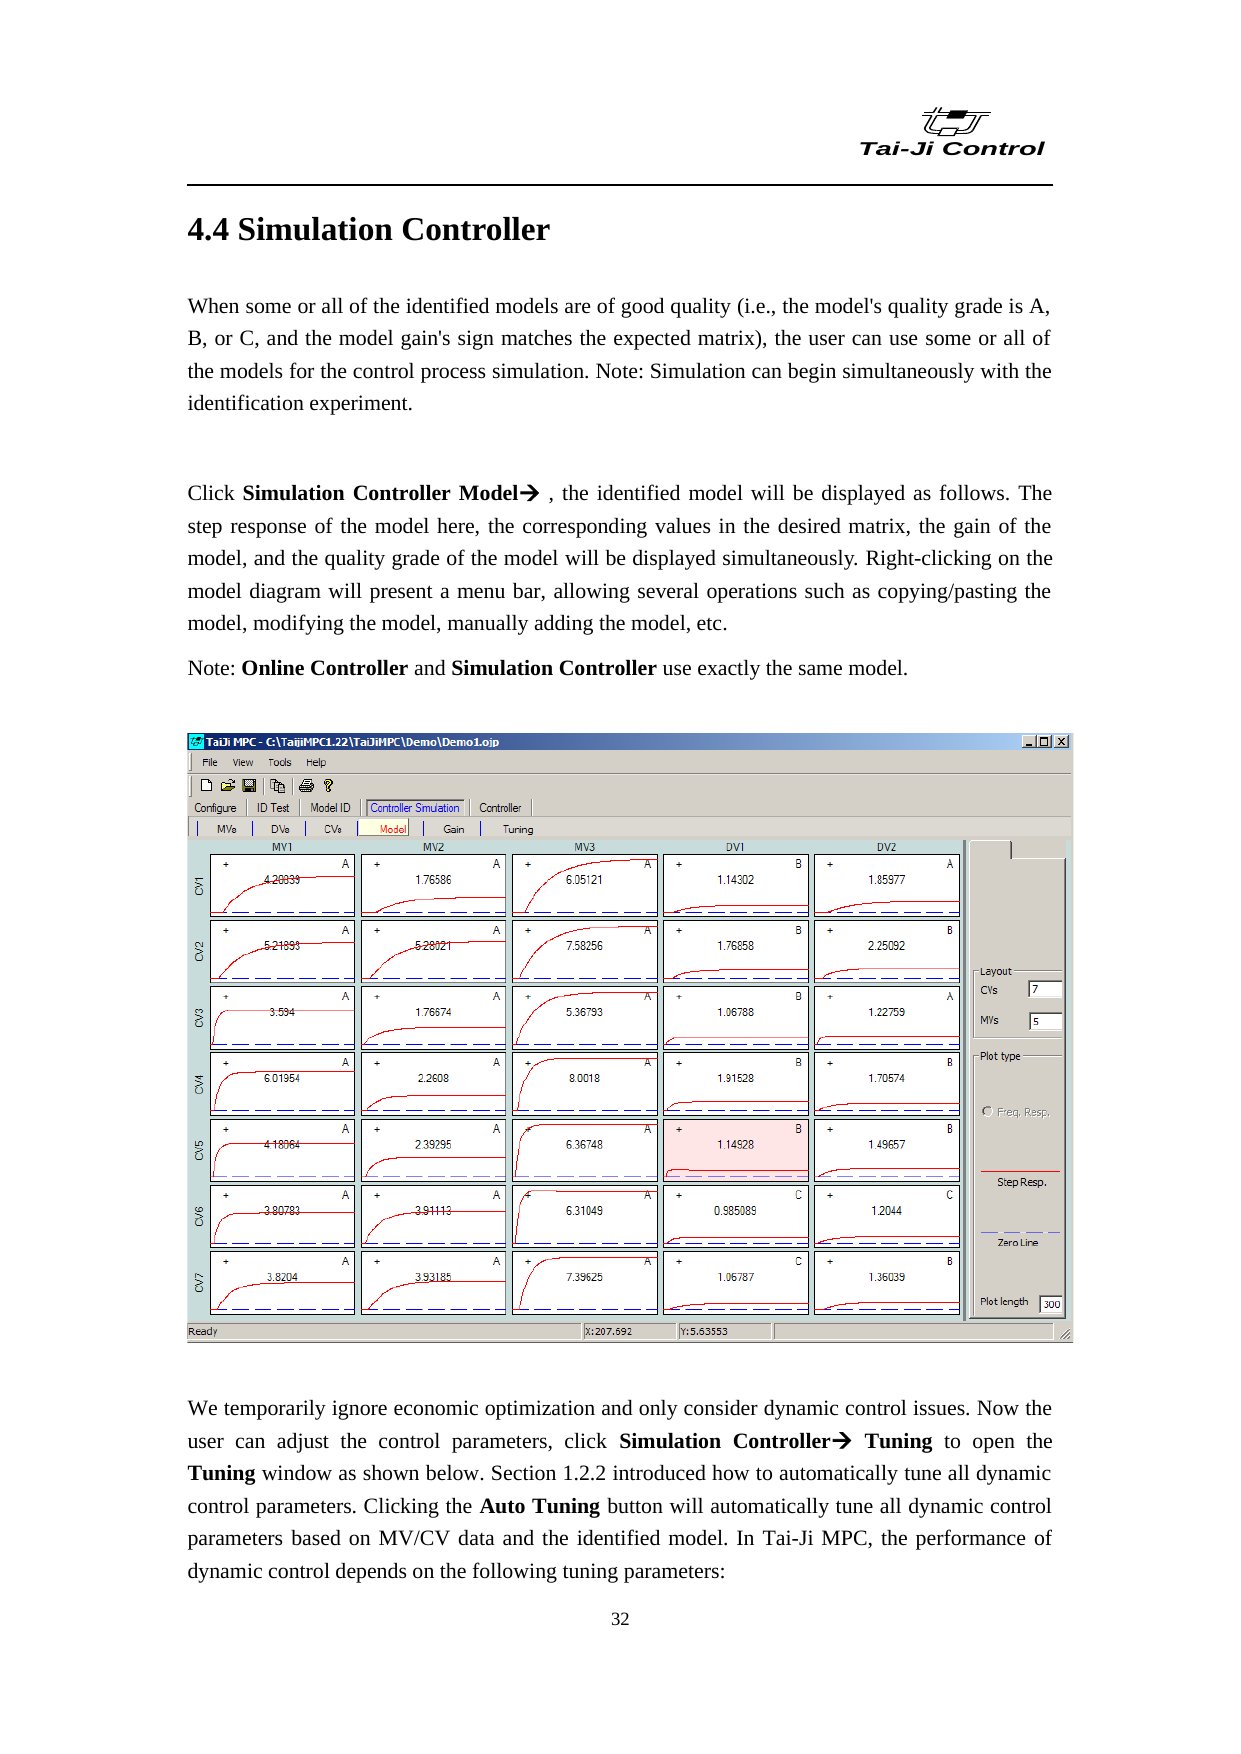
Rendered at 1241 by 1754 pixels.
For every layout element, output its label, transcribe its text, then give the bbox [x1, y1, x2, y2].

subtitle 4.4 Simulation Controller [187, 196, 1053, 261]
text When some or all of the identified models are of good quality (i.e., the model's quality grade is A, B, or C, and the model gain's sign matches the expected matrix), the user can use some or all of the models for the control process simulation. Note: Simulation can begin simultaneously with the identification experiment. [187, 289, 1053, 419]
text Note: Online Controller and Simulation Controller use exactly the same model. [187, 652, 1053, 684]
text Click Simulation Controller Model , the identified model will be displayed as follows. The step response of the model here, the corresponding values in the desired matrix, the gain of the model, and the quality grade of the model will be displayed simultaneously. Right-clicking on the model diagram will present a menu bar, allowing several operations such as copying/pasting the model, modifying the model, manually adding the model, etc. [187, 477, 1053, 639]
text We temporarily ignore economic optimization and only consider dynamic control issues. Now the user can adjust the control parameters, click Simulation Controller Tuning to open the Tuning window as shown below. Section 1.2.2 introduced how to automatically tune all dynamic control parameters. Clicking the Auto Tuning button will automatically tune all dynamic control parameters based on MV/CV data and the identified model. In Tai-Ji MPC, the performance of dynamic control depends on the following tuning parameters: [187, 1392, 1053, 1587]
picture [187, 733, 1074, 1343]
